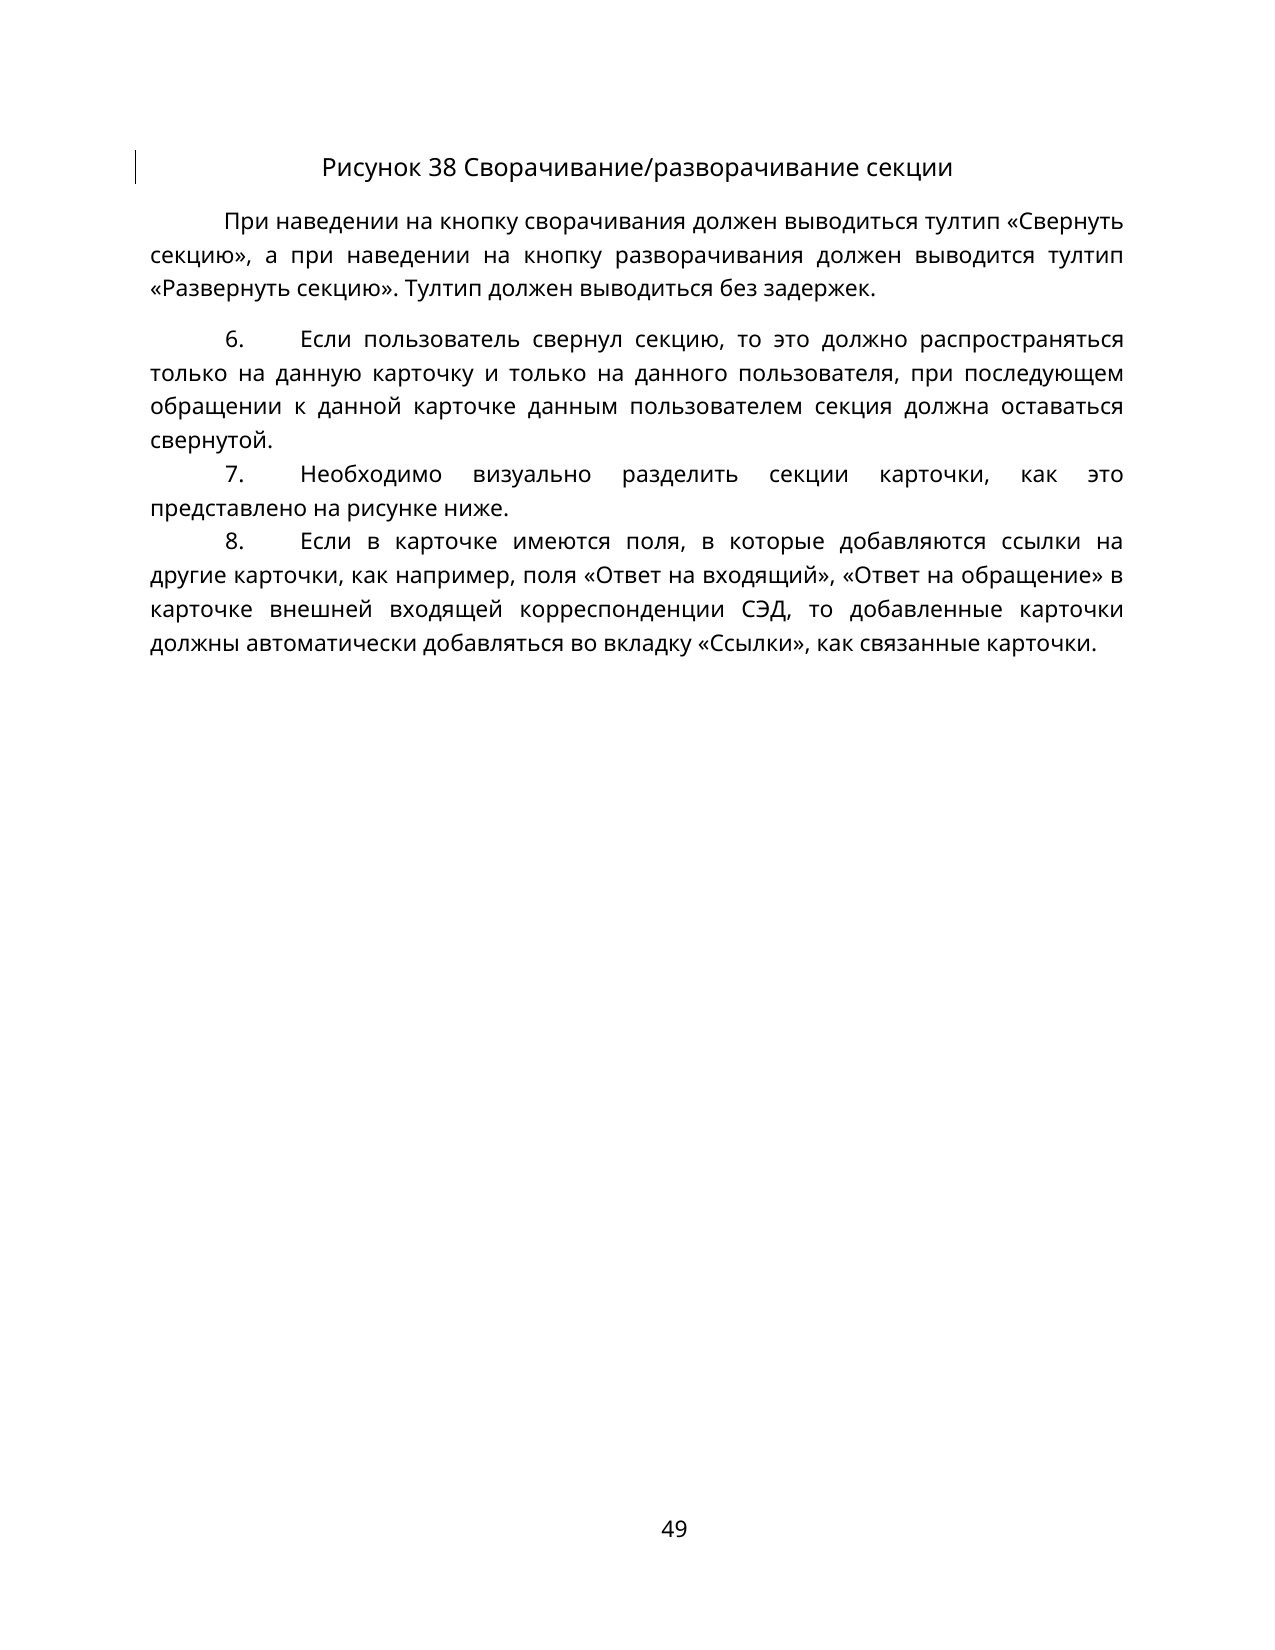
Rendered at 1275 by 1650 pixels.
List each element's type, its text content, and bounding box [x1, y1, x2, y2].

list Если пользователь свернул секцию, то это должно распространяться только на данную карточку и только на данного пользователя, при последующем обращении к данной карточке данным пользователем секция должна оставаться свернутой. [150, 323, 1125, 455]
text При наведении на кнопку сворачивания должен выводиться тултип «Свернуть секцию», а при наведении на кнопку разворачивания должен выводится тултип «Развернуть секцию». Тултип должен выводиться без задержек. [150, 205, 1125, 304]
list Если в карточке имеются поля, в которые добавляются ссылки на другие карточки, как например, поля «Ответ на входящий», «Ответ на обращение» в карточке внешней входящей корреспонденции СЭД, то добавленные карточки должны автоматически добавляться во вкладку «Ссылки», как связанные карточки. [150, 525, 1125, 658]
list Необходимо визуально разделить секции карточки, как это представлено на рисунке ниже. [150, 458, 1125, 523]
